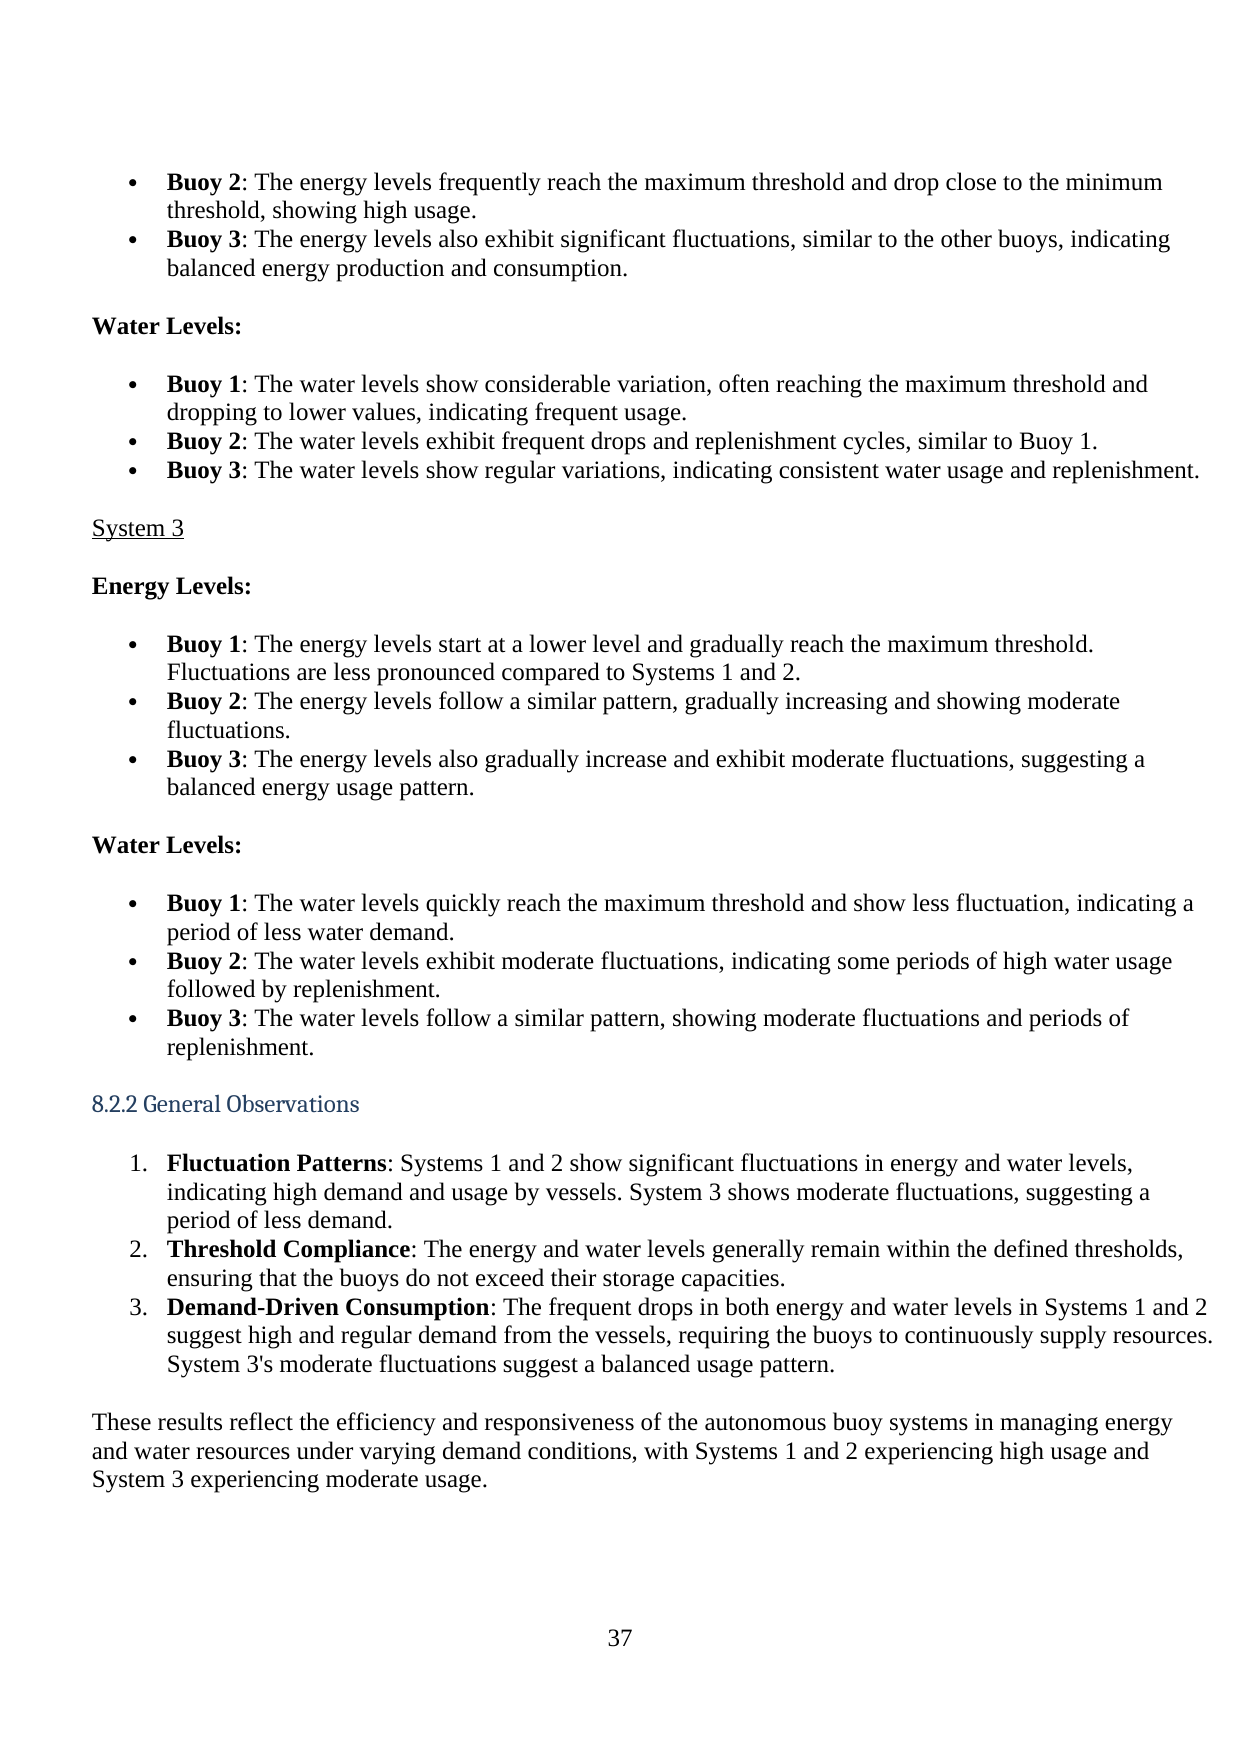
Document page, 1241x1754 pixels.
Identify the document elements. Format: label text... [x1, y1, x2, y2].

list Buoy 1: The energy levels start at a lower level and gradually reach the maximum threshold. Fluctuations are less pronounced compared to Systems 1 and 2. [129, 629, 1215, 686]
list Buoy 3: The water levels show regular variations, indicating consistent water usage and replenishment. [129, 455, 1215, 484]
list Buoy 3: The energy levels also exhibit significant fluctuations, similar to the other buoys, indicating balanced energy production and consumption. [129, 224, 1215, 282]
text Energy Levels: [92, 571, 1215, 599]
list Threshold Compliance: The energy and water levels generally remain within the defined thresholds, ensuring that the buoys do not exceed their storage capacities. [129, 1234, 1215, 1292]
list Buoy 2: The energy levels frequently reach the maximum threshold and drop close to the minimum threshold, showing high usage. [129, 167, 1215, 224]
list Fluctuation Patterns: Systems 1 and 2 show significant fluctuations in energy and water levels, indicating high demand and usage by vessels. System 3 shows moderate fluctuations, suggesting a period of less demand. [129, 1148, 1215, 1234]
list Buoy 3: The water levels follow a similar pattern, showing moderate fluctuations and periods of replenishment. [129, 1003, 1215, 1061]
text These results reflect the efficiency and responsiveness of the autonomous buoy systems in managing energy and water resources under varying demand conditions, with Systems 1 and 2 experiencing high usage and System 3 experiencing moderate usage. [92, 1407, 1215, 1493]
list Buoy 3: The energy levels also gradually increase and exhibit moderate fluctuations, suggesting a balanced energy usage pattern. [129, 744, 1215, 801]
text Water Levels: [92, 311, 1215, 339]
text System 3 [92, 513, 1215, 542]
list Buoy 1: The water levels quickly reach the maximum threshold and show less fluctuation, indicating a period of less water demand. [129, 888, 1215, 946]
list Buoy 2: The water levels exhibit moderate fluctuations, indicating some periods of high water usage followed by replenishment. [129, 946, 1215, 1003]
text Water Levels: [92, 830, 1215, 859]
list Buoy 2: The water levels exhibit frequent drops and replenishment cycles, similar to Buoy 1. [129, 426, 1215, 455]
subtitle 8.2.2 General Observations [92, 1090, 1215, 1119]
list Buoy 2: The energy levels follow a similar pattern, gradually increasing and showing moderate fluctuations. [129, 686, 1215, 744]
list Demand-Driven Consumption: The frequent drops in both energy and water levels in Systems 1 and 2 suggest high and regular demand from the vessels, requiring the buoys to continuously supply resources. System 3's moderate fluctuations suggest a balanced usage pattern. [129, 1292, 1215, 1378]
list Buoy 1: The water levels show considerable variation, often reaching the maximum threshold and dropping to lower values, indicating frequent usage. [129, 369, 1215, 426]
